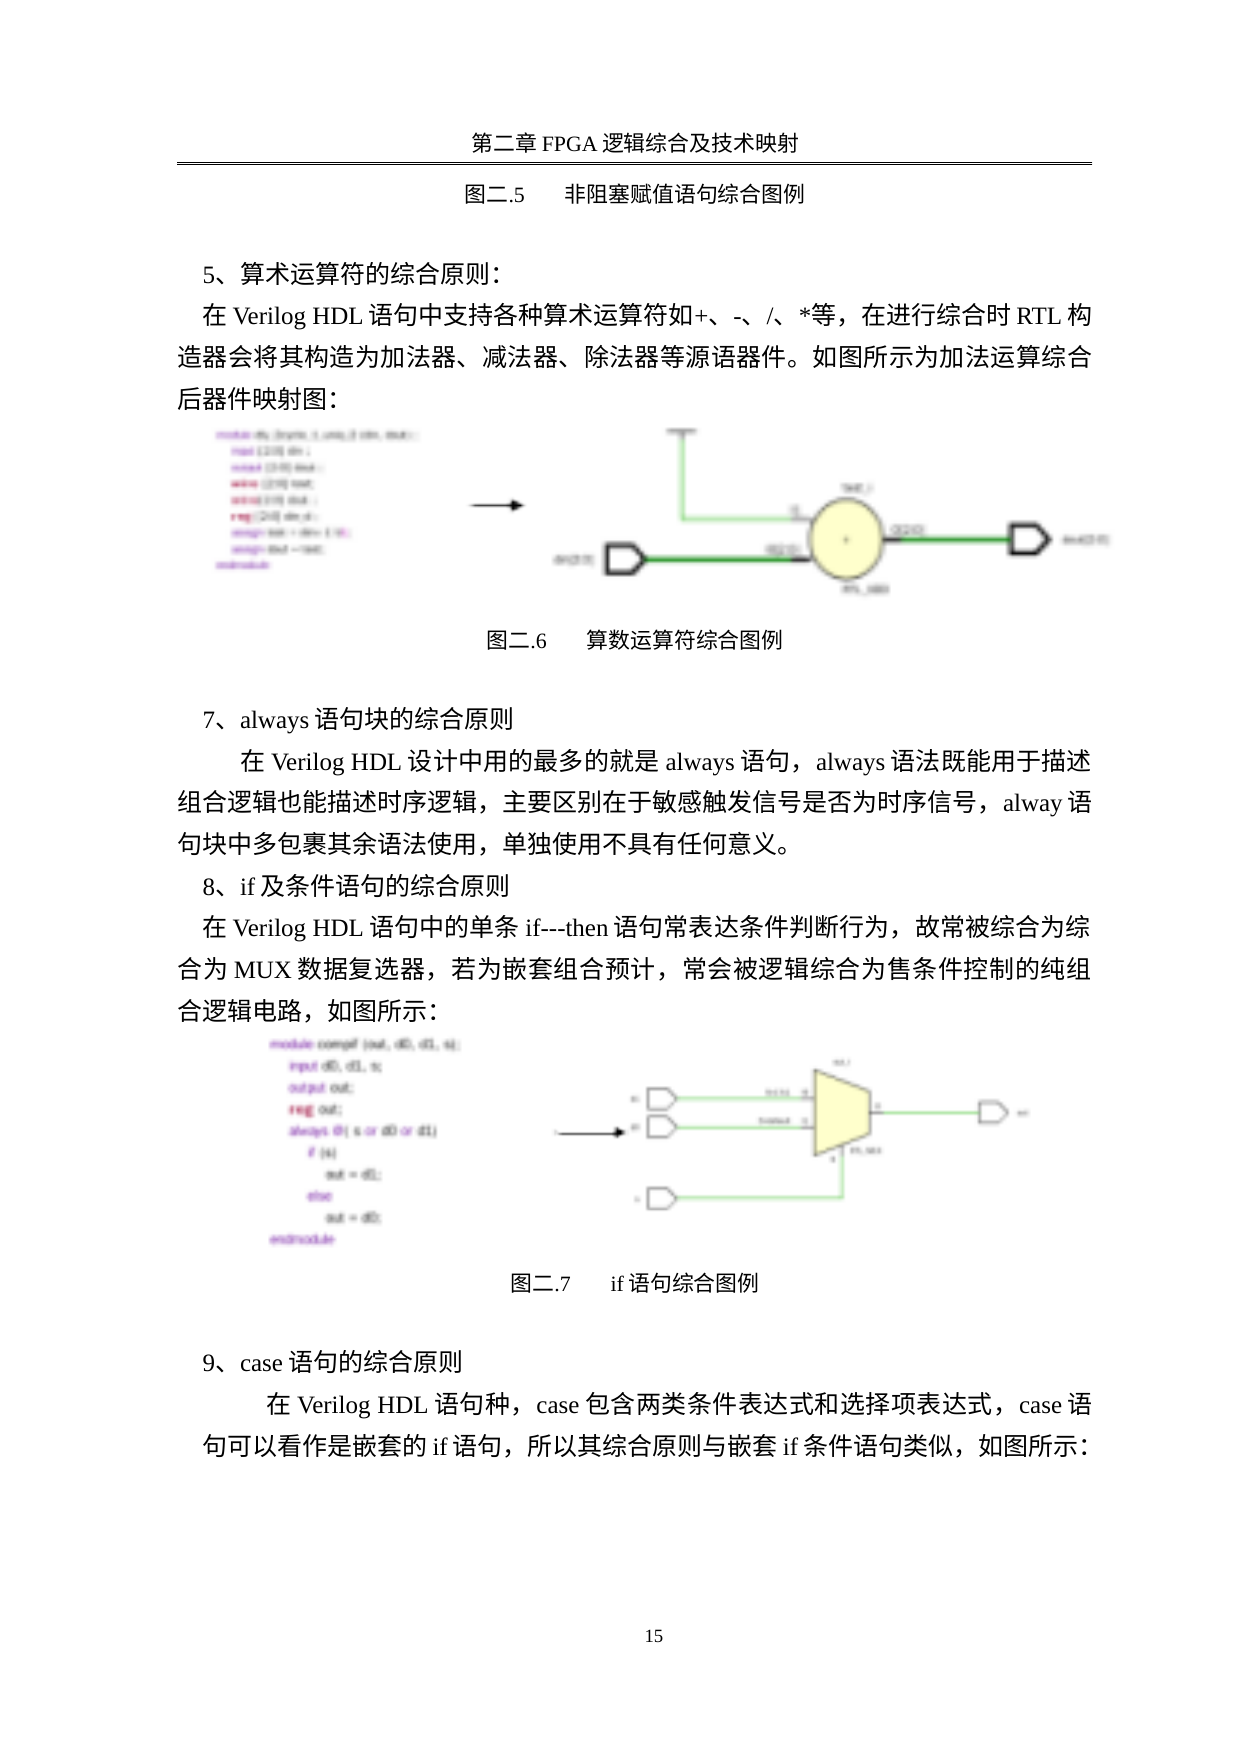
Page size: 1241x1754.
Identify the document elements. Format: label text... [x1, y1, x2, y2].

text if语句综合图例 [177, 1266, 1092, 1298]
list if及条件语句的综合原则 [177, 862, 1092, 903]
text 5、算术运算符的综合原则： [177, 250, 1092, 291]
text 非阻塞赋值语句综合图例 [177, 177, 1092, 209]
text 算数运算符综合图例 [177, 623, 1092, 654]
text 在Verilog HDL语句中的单条if---then语句常表达条件判断行为，故常被综合为综合为MUX数据复选器，若为嵌套组合预计，常会被逻辑综合为售条件控制的纯组合逻辑电路，如图所示： [177, 903, 1092, 1028]
list always语句块的综合原则 [177, 695, 1092, 737]
text 在Verilog HDL语句中支持各种算术运算符如+、-、/、*等，在进行综合时RTL构造器会将其构造为加法器、减法器、除法器等源语器件。如图所示为加法运算综合后器件映射图： [177, 291, 1092, 416]
list case语句的综合原则 [177, 1338, 1092, 1380]
text 在Verilog HDL设计中用的最多的就是always语句，always语法既能用于描述组合逻辑也能描述时序逻辑，主要区别在于敏感触发信号是否为时序信号，alway语句块中多包裹其余语法使用，单独使用不具有任何意义。 [177, 737, 1092, 862]
text 在Verilog HDL语句种，case包含两类条件表达式和选择项表达式，case语句可以看作是嵌套的if语句，所以其综合原则与嵌套if条件语句类似，如图所示： [202, 1380, 1092, 1463]
